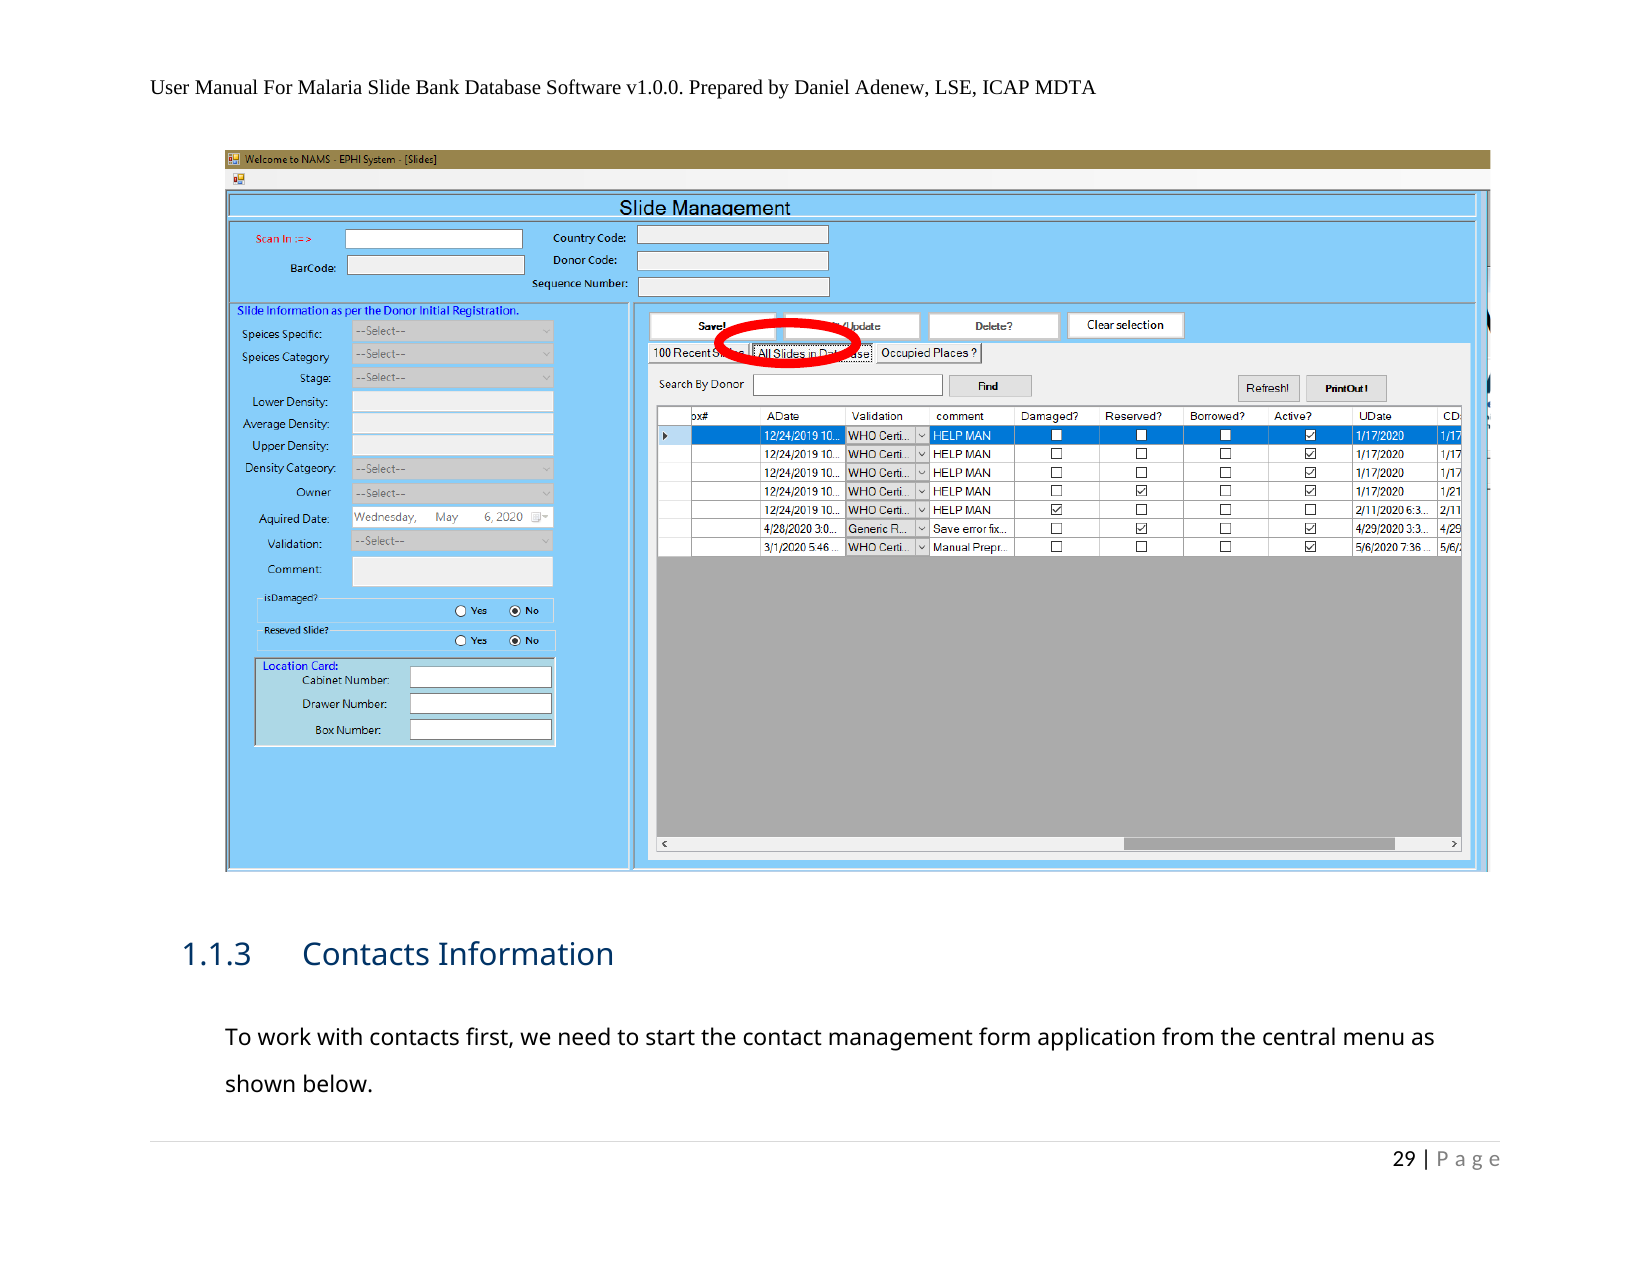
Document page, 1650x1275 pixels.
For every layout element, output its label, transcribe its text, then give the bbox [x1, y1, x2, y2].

list To work with contacts first, we need to start the contact management form application from the central menu as shown below. [225, 1021, 1500, 1099]
picture [225, 150, 1491, 872]
list Contacts Information [181, 932, 1500, 974]
